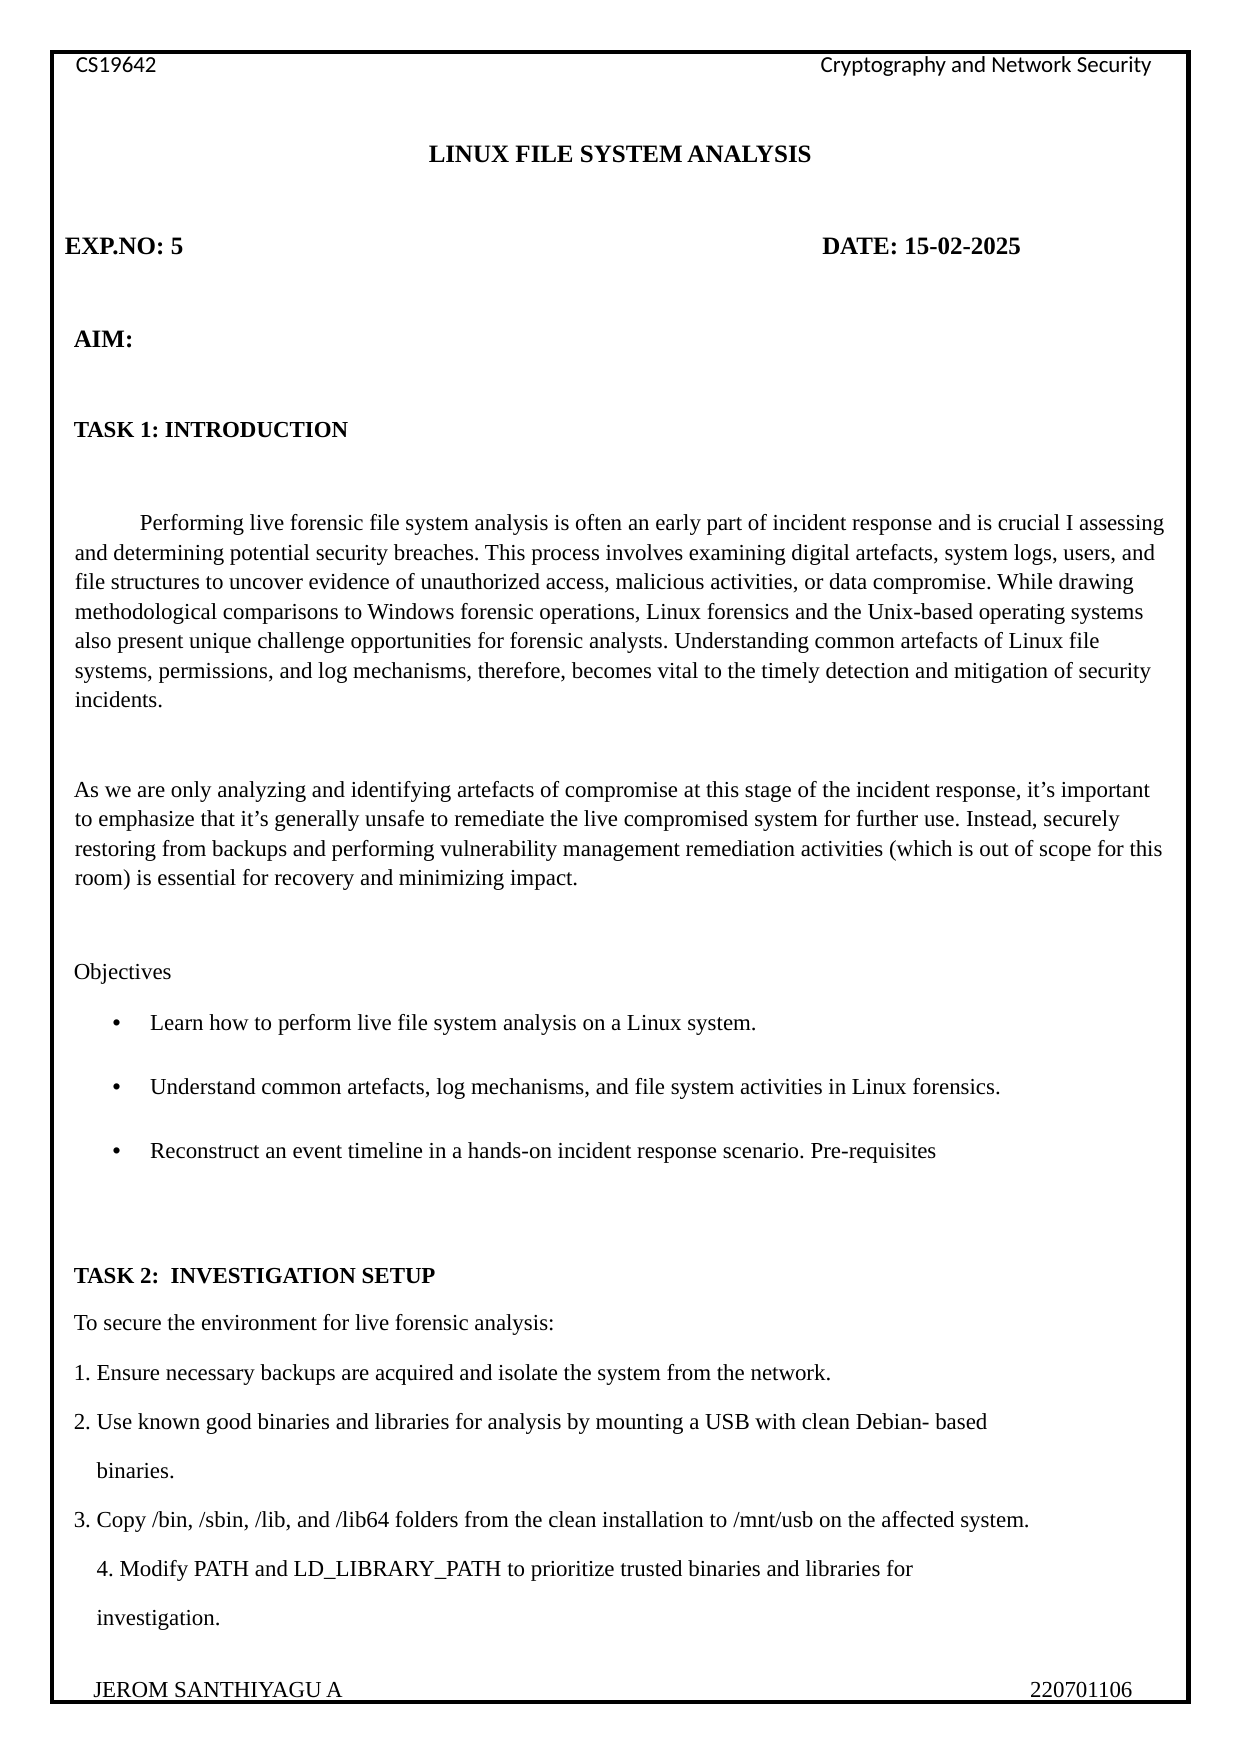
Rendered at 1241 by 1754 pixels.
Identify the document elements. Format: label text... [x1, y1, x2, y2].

list Use known good binaries and libraries for analysis by mounting a USB with clean Debian- based binaries. [73, 1408, 1031, 1483]
text To secure the environment for live forensic analysis: [73, 1309, 1166, 1336]
subtitle LINUX FILE SYSTEM ANALYSIS [69, 139, 1171, 167]
list Reconstruct an event timeline in a hands-on incident response scenario. Pre-requisites [112, 1137, 1166, 1164]
text EXP.NO: 5 DATE: 15-02-2025 [64, 231, 1172, 260]
list Learn how to perform live file system analysis on a Linux system. [112, 1009, 1166, 1035]
text TASK 2: INVESTIGATION SETUP [73, 1262, 1172, 1288]
text Objectives [73, 958, 1166, 984]
text AIM: [73, 324, 1172, 352]
list Understand common artefacts, log mechanisms, and file system activities in Linux forensics. [112, 1073, 1166, 1100]
text Performing live forensic file system analysis is often an early part of incident response and is crucial I assessing and determining potential security breaches. This process involves examining digital artefacts, system logs, users, and file structures to uncover evidence of unauthorized access, malicious activities, or data compromise. While drawing methodological comparisons to Windows forensic operations, Linux forensics and the Unix-based operating systems also present unique challenge opportunities for forensic analysts. Understanding common artefacts of Linux file systems, permissions, and log mechanisms, therefore, becomes vital to the timely detection and mitigation of security incidents. [73, 509, 1166, 713]
list Ensure necessary backups are acquired and isolate the system from the network. [73, 1359, 1031, 1385]
text As we are only analyzing and identifying artefacts of compromise at this stage of the incident response, it’s important to emphasize that it’s generally unsafe to remediate the live compromised system for further use. Instead, securely restoring from backups and performing vulnerability management remediation activities (which is out of scope for this room) is essential for recovery and minimizing impact. [73, 776, 1166, 891]
text TASK 1: INTRODUCTION [73, 416, 1172, 442]
list Copy /bin, /sbin, /lib, and /lib64 folders from the clean installation to /mnt/usb on the affected system. 4. Modify PATH and LD_LIBRARY_PATH to prioritize trusted binaries and libraries for investigation. [73, 1506, 1031, 1630]
